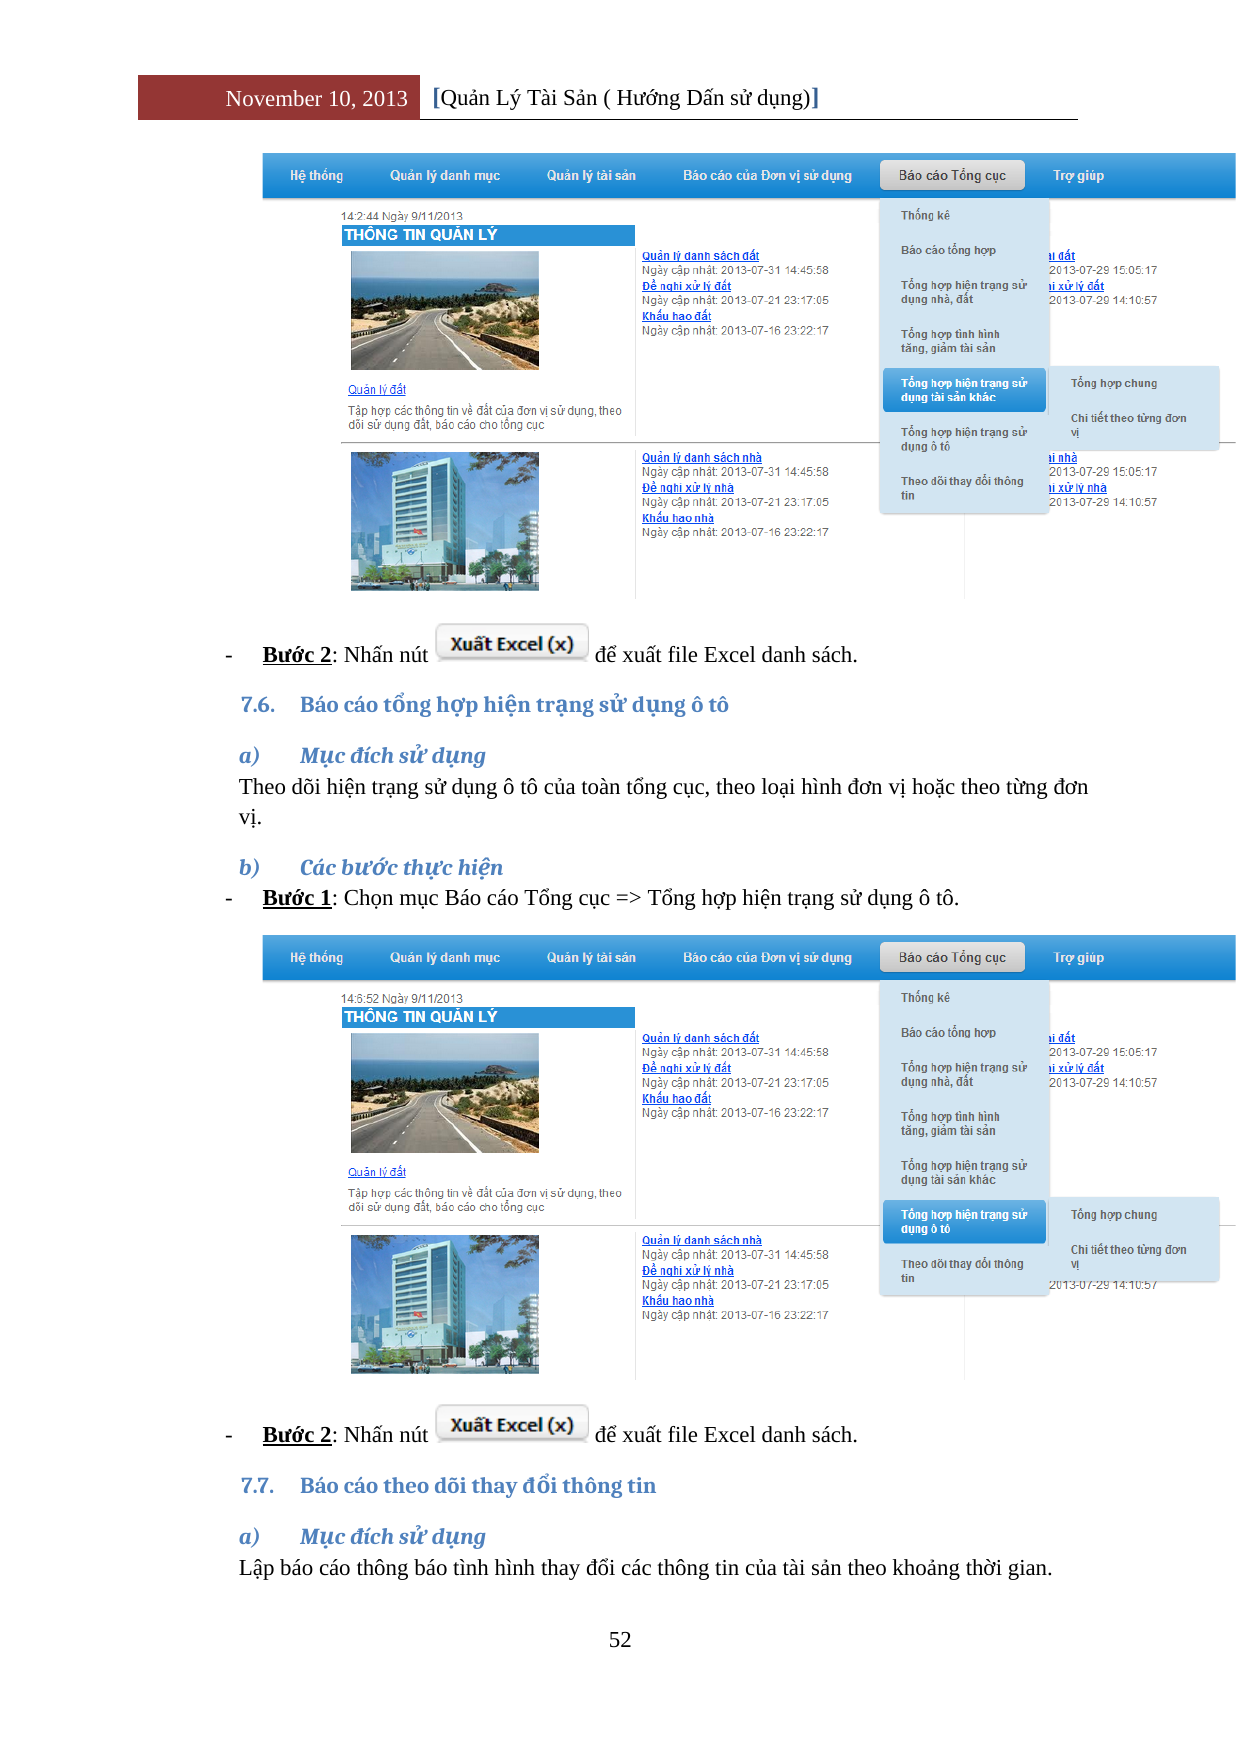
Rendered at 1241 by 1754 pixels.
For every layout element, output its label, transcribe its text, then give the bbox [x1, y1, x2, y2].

picture [262, 153, 1236, 599]
subtitle Mục đích sử dụng [239, 743, 1090, 769]
picture [434, 623, 589, 662]
subtitle Báo cáo theo dõi thay đổi thông tin [241, 1473, 1090, 1499]
subtitle Báo cáo tổng hợp hiện trạng sử dụng ô tô [241, 692, 1090, 718]
list Bước 1: Chọn mục Báo cáo Tổng cục => Tổng hợp hiện trạng sử dụng ô tô. [225, 884, 1090, 911]
text Lập báo cáo thông báo tình hình thay đổi các thông tin của tài sản theo khoảng thời gian. [164, 1554, 1090, 1580]
picture [434, 1403, 589, 1443]
subtitle Mục đích sử dụng [239, 1524, 1090, 1550]
list Bước 2: Nhấn nút để xuất file Excel danh sách. [225, 1404, 1090, 1448]
text Theo dõi hiện trạng sử dụng ô tô của toàn tổng cục, theo loại hình đơn vị hoặc theo từng đơn vị. [239, 773, 1090, 829]
picture [262, 935, 1236, 1380]
list Bước 2: Nhấn nút để xuất file Excel danh sách. [225, 623, 1090, 667]
subtitle Các bước thực hiện [239, 854, 1090, 881]
